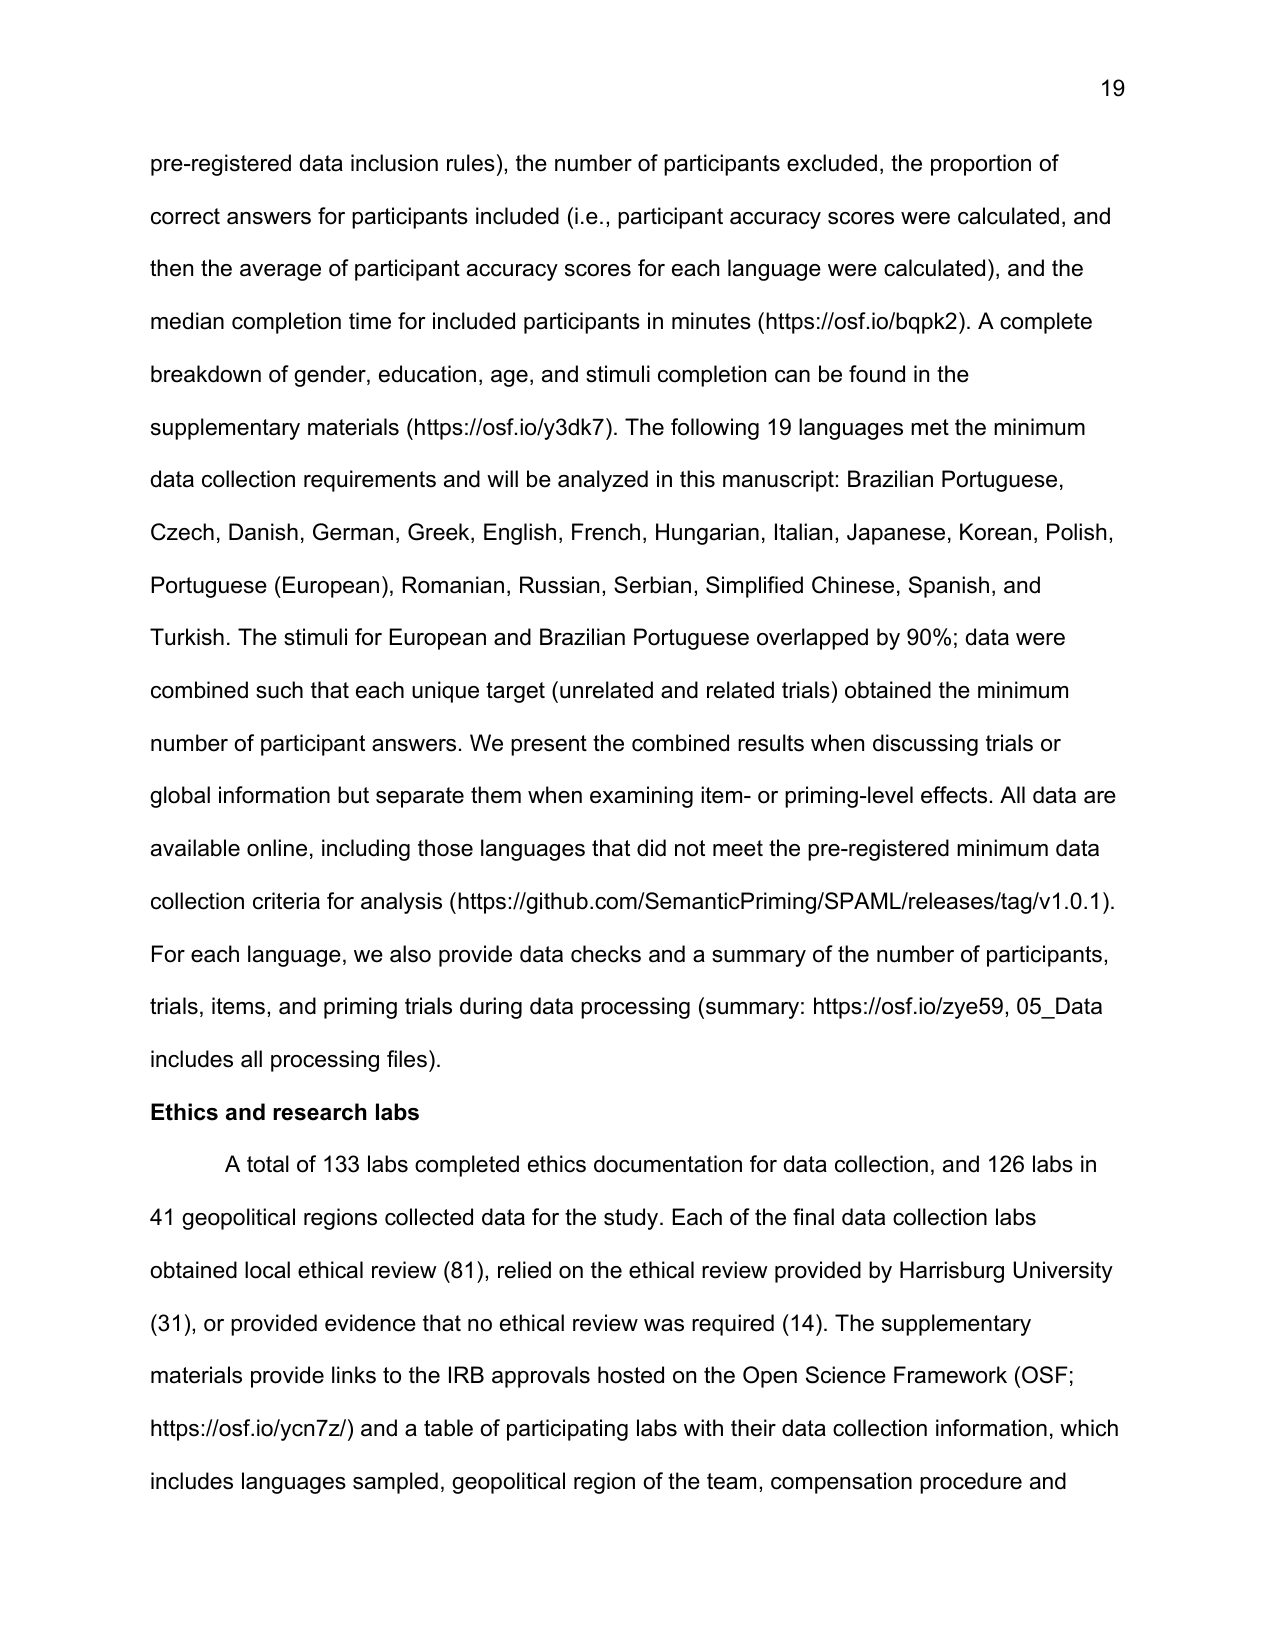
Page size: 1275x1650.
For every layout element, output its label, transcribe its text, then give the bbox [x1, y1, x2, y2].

text Ethics and research labs [150, 1099, 1125, 1125]
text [150, 150, 1125, 1072]
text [150, 1151, 1125, 1494]
